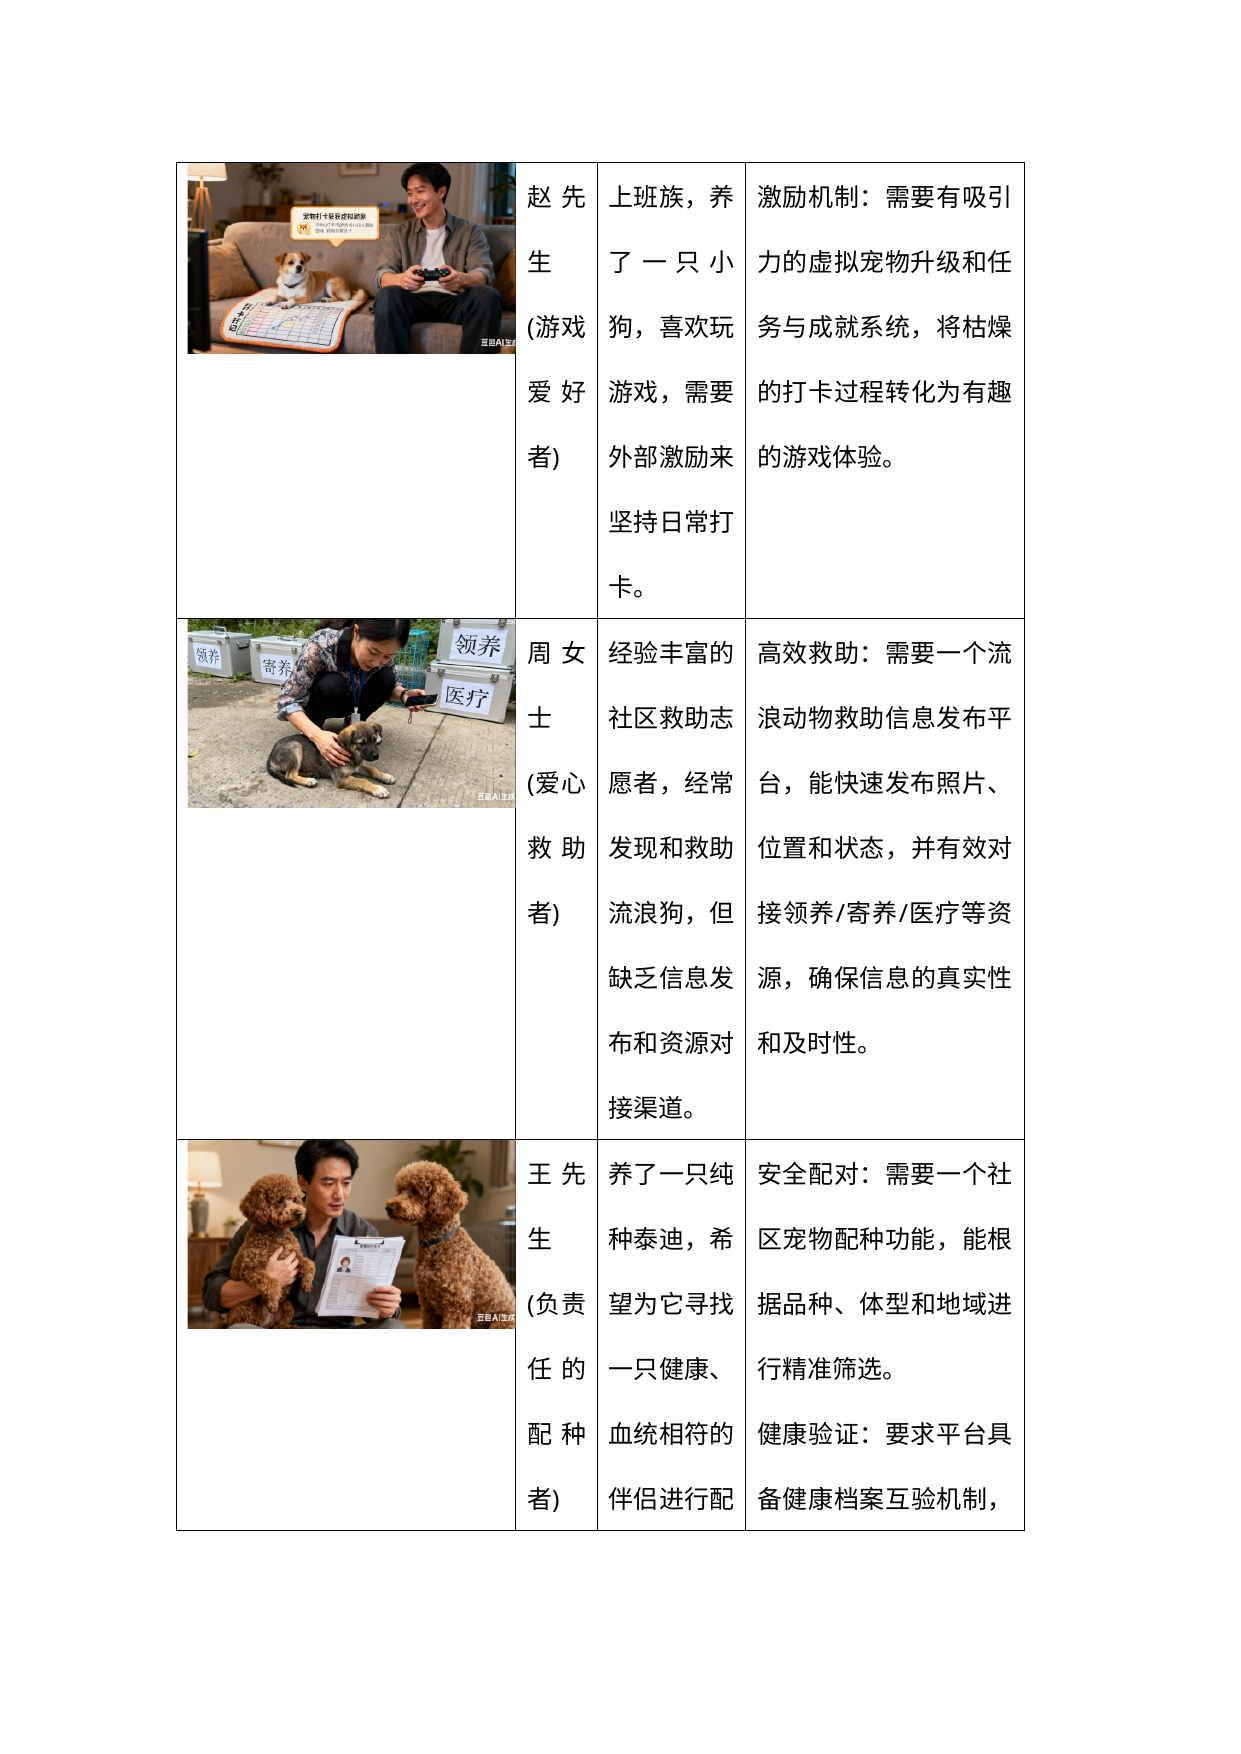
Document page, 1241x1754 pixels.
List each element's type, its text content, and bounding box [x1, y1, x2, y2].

table_cell 王先生 (负责任的配种者) [516, 1140, 597, 1530]
table_cell 上班族，养了一只小狗，喜欢玩游戏，需要外部激励来坚持日常打卡。 [598, 163, 745, 618]
table_cell 高效救助：需要一个流浪动物救助信息发布平台，能快速发布照片、位置和状态，并有效对接领养/寄养/医疗等资源，确保信息的真实性和及时性。 [746, 619, 1024, 1139]
table_cell 周女士 (爱心救助者) [516, 619, 597, 1139]
table_cell [177, 619, 515, 1139]
table_cell 经验丰富的社区救助志愿者，经常发现和救助流浪狗，但缺乏信息发布和资源对接渠道。 [598, 619, 745, 1139]
picture [187, 619, 516, 808]
table_cell 赵先生 (游戏爱好者) [516, 163, 597, 618]
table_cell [746, 1140, 1024, 1530]
picture [187, 1140, 516, 1329]
table_cell 激励机制：需要有吸引力的虚拟宠物升级和任务与成就系统，将枯燥的打卡过程转化为有趣的游戏体验。 [746, 163, 1024, 618]
table_cell [177, 163, 515, 618]
picture [187, 163, 516, 354]
table_cell [177, 1140, 515, 1530]
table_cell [598, 1140, 745, 1530]
